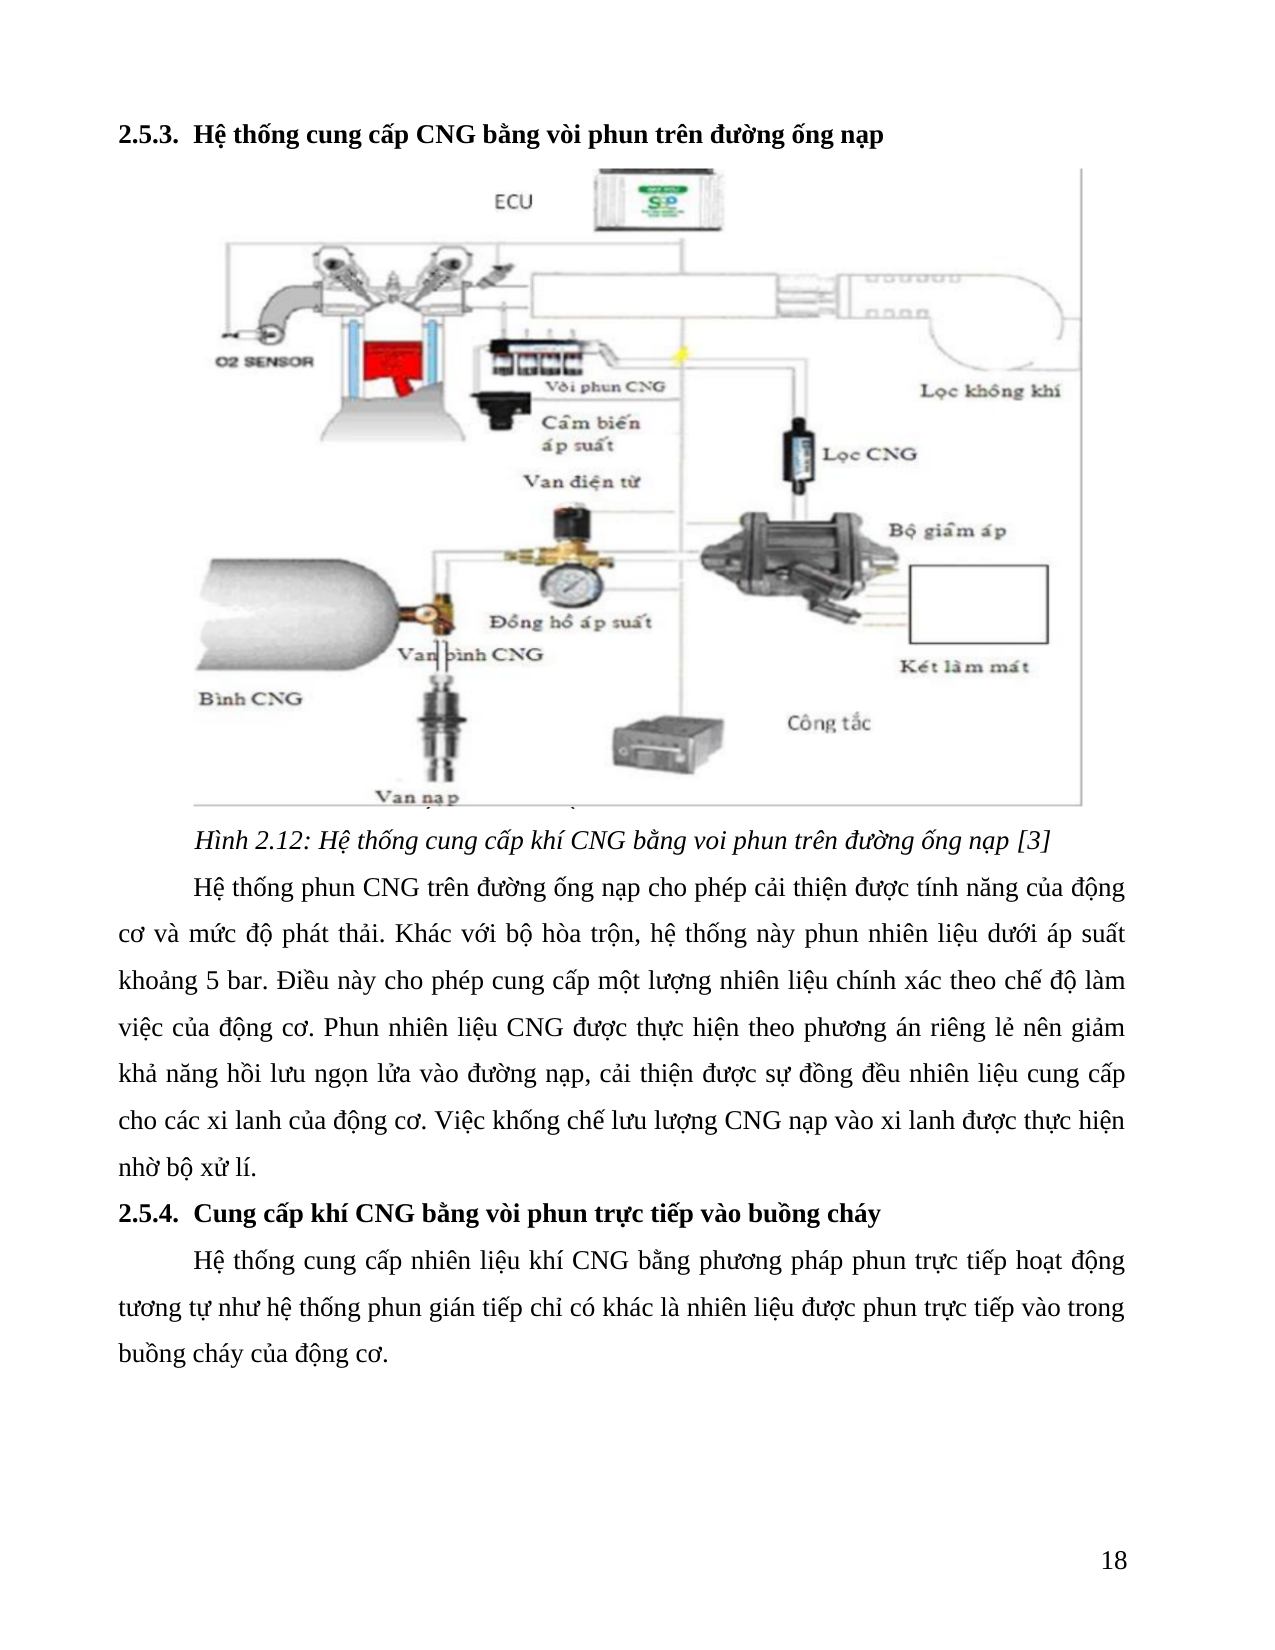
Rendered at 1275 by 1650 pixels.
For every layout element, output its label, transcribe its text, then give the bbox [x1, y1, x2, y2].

text Hệ thống cung cấp nhiên liệu khí CNG bằng phương pháp phun trực tiếp hoạt động tương tự như hệ thống phun gián tiếp chỉ có khác là nhiên liệu được phun trực tiếp vào trong buồng cháy của động cơ. [118, 1244, 1127, 1369]
subtitle Hệ thống cung cấp CNG bằng vòi phun trên đường ống nạp [118, 118, 1127, 149]
picture [162, 164, 1083, 809]
subtitle Cung cấp khí CNG bằng vòi phun trực tiếp vào buồng cháy [118, 1198, 1127, 1229]
text Hệ thống phun CNG trên đường ống nạp cho phép cải thiện được tính năng của động cơ và mức độ phát thải. Khác với bộ hòa trộn, hệ thống này phun nhiên liệu dưới áp suất khoảng 5 bar. Điều này cho phép cung cấp một lượng nhiên liệu chính xác theo chế độ làm việc của động cơ. Phun nhiên liệu CNG được thực hiện theo phương án riêng lẻ nên giảm khả năng hồi lưu ngọn lửa vào đường nạp, cải thiện được sự đồng đều nhiên liệu cung cấp cho các xi lanh của động cơ. Việc khống chế lưu lượng CNG nạp vào xi lanh được thực hiện nhờ bộ xử lí. [118, 871, 1127, 1182]
text Hình 2.12: Hệ thống cung cấp khí CNG bằng voi phun trên đường ống nạp [3] [118, 824, 1127, 855]
